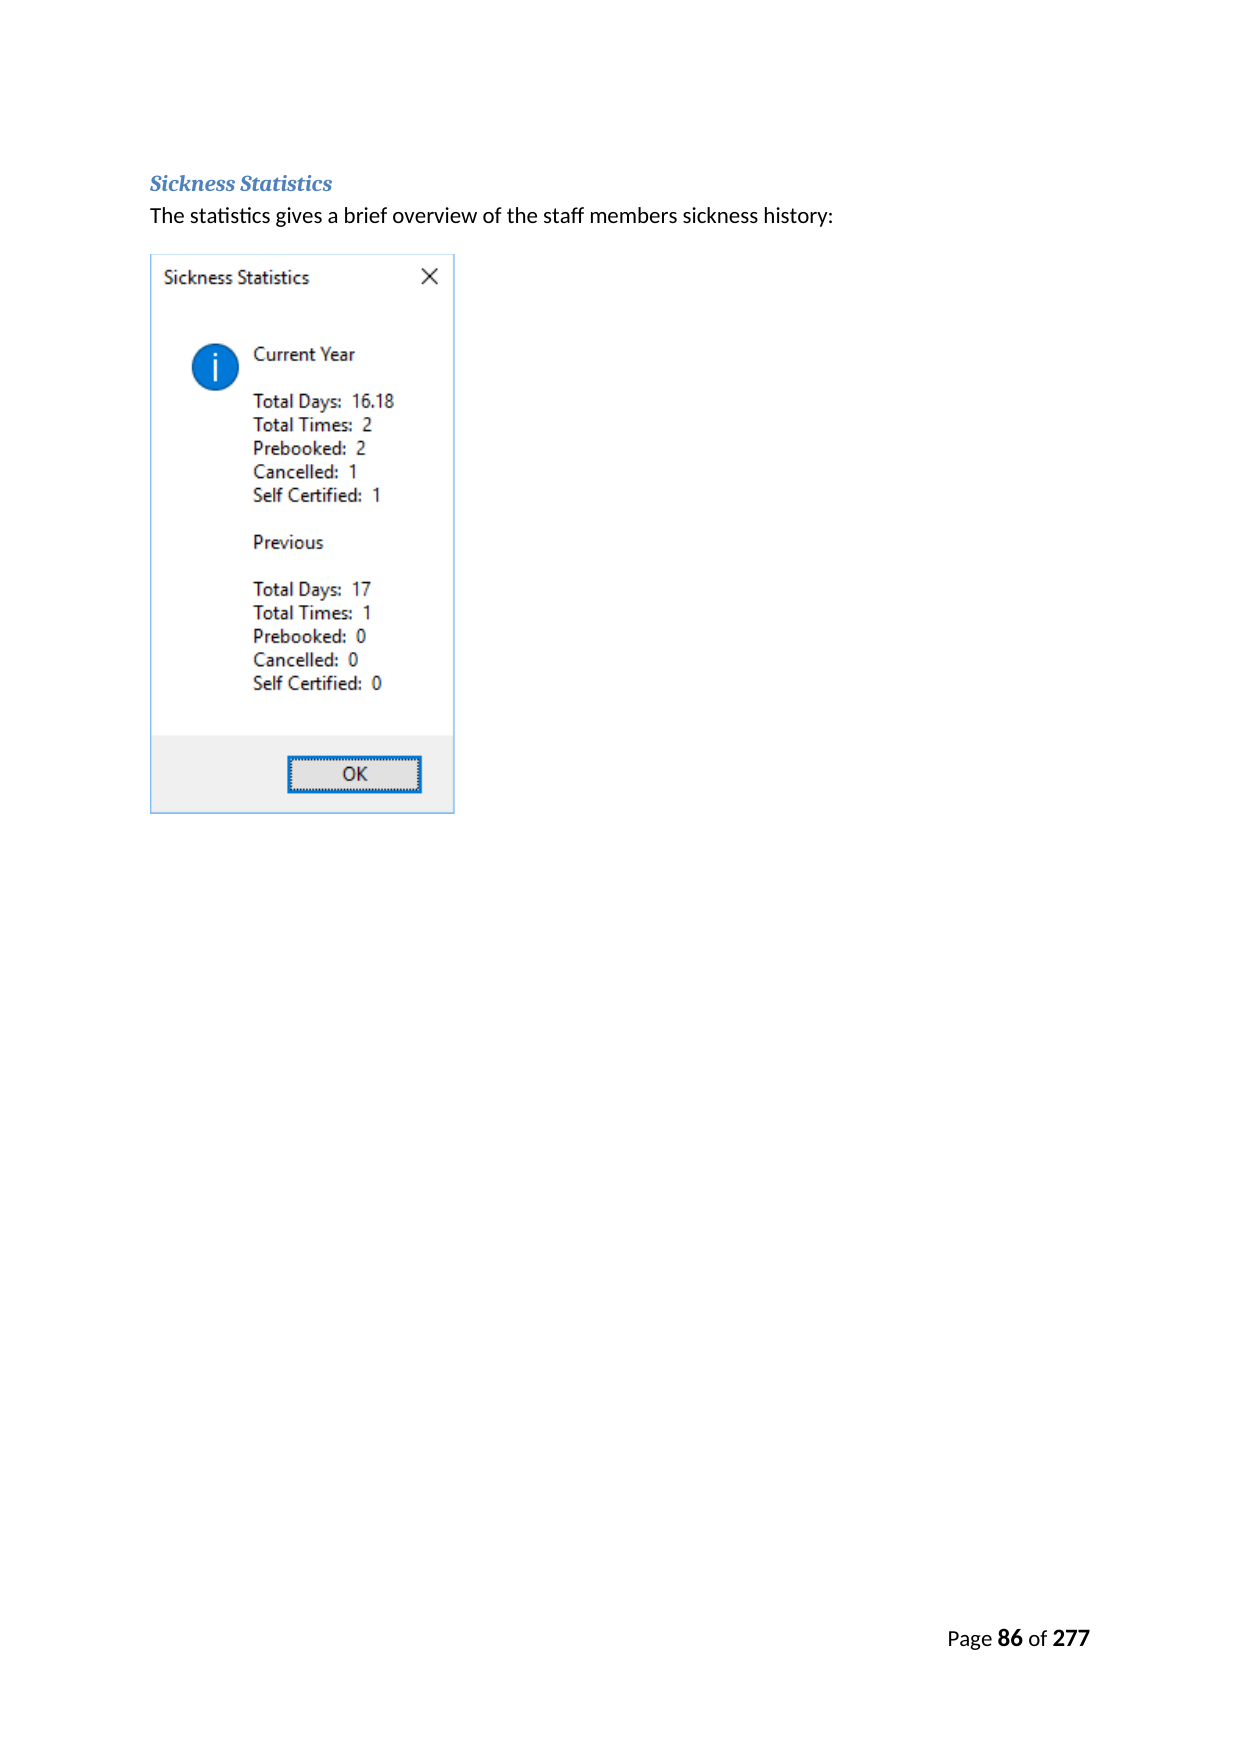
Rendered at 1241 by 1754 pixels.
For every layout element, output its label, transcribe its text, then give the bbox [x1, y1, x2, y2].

text The statistics gives a brief overview of the staff members sickness history: [150, 201, 1090, 229]
subtitle Sickness Statistics [150, 171, 1090, 197]
picture [150, 254, 455, 814]
